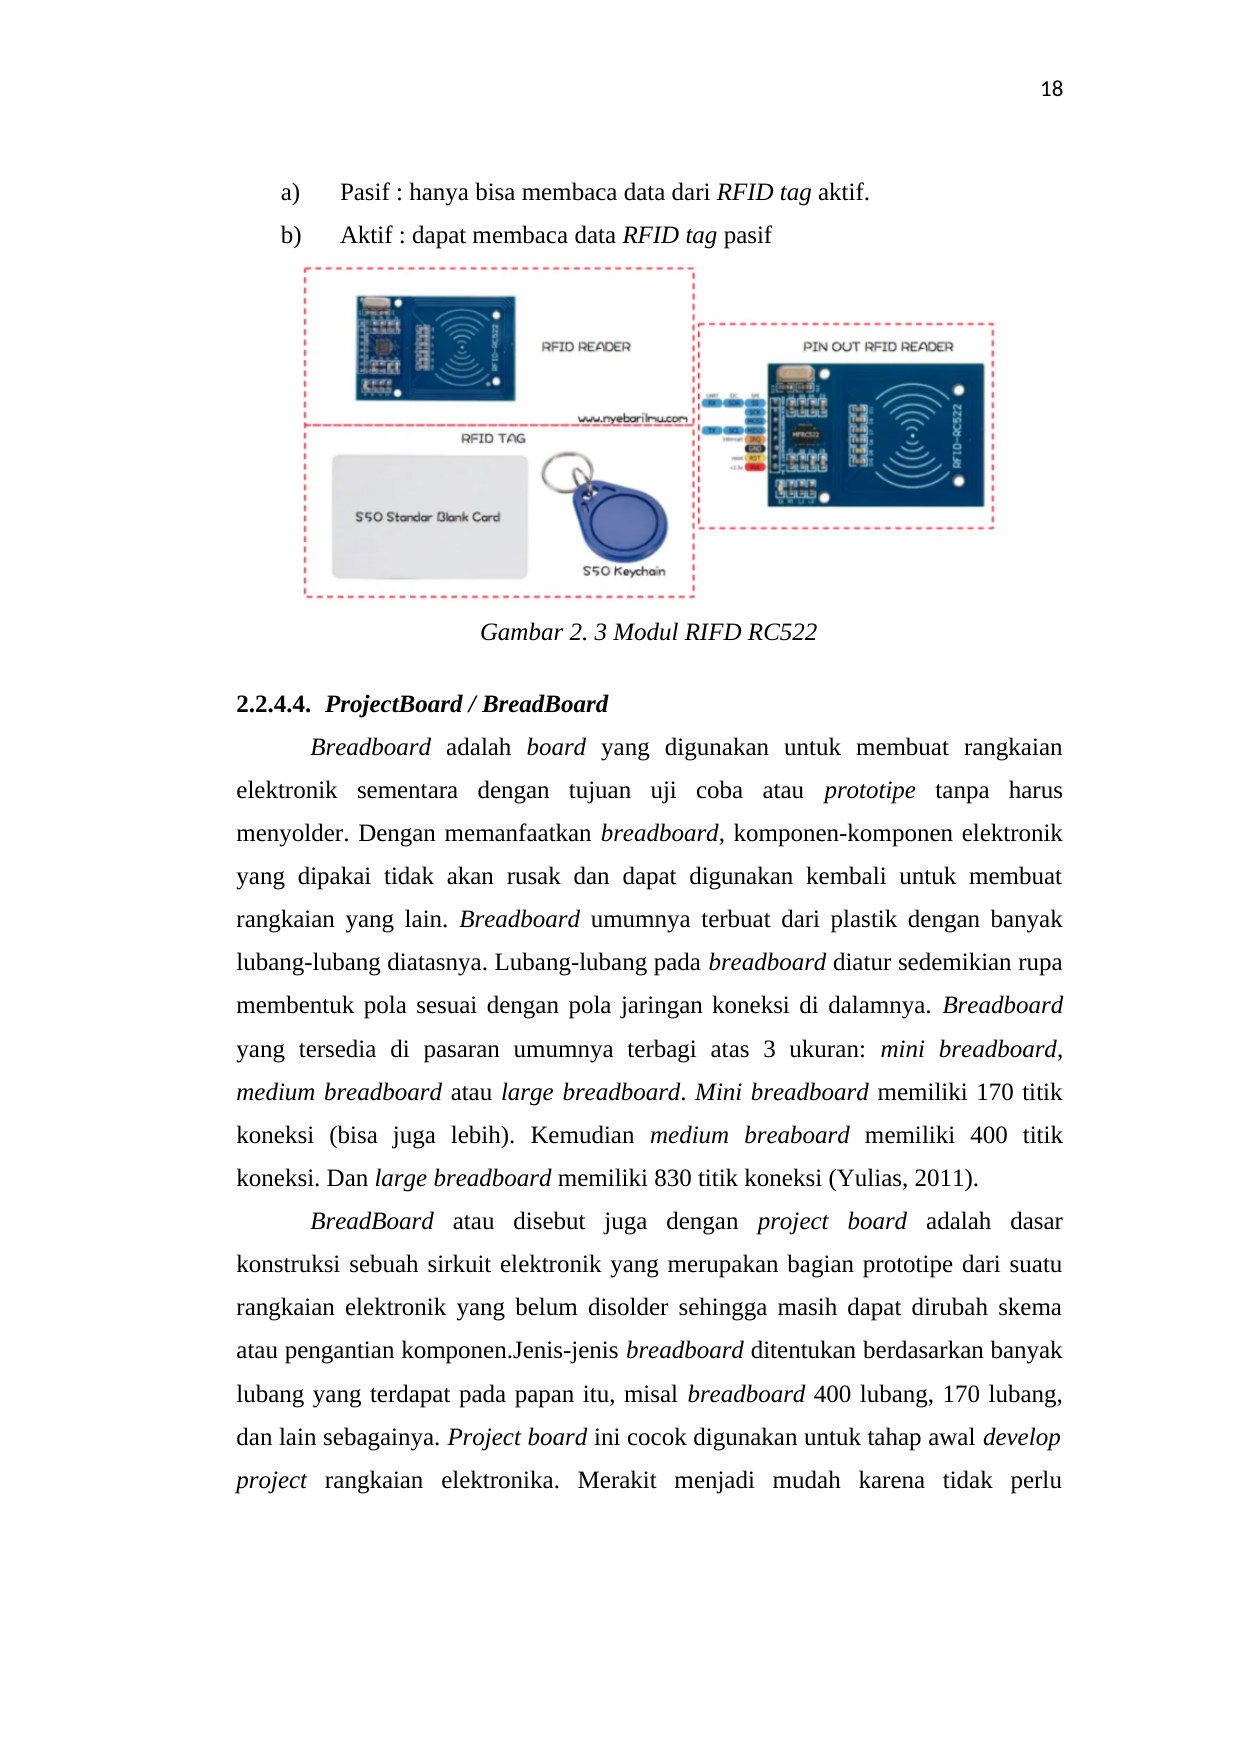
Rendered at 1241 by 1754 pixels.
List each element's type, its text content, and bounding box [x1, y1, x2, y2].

picture [302, 263, 998, 603]
list ProjectBoard / BreadBoard [236, 689, 1063, 717]
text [236, 1206, 1063, 1494]
text Breadboard adalah board yang digunakan untuk membuat rangkaian elektronik sementara dengan tujuan uji coba atau prototipe tanpa harus menyolder. Dengan memanfaatkan breadboard, komponen-komponen elektronik yang dipakai tidak akan rusak dan dapat digunakan kembali untuk membuat rangkaian yang lain. Breadboard umumnya terbuat dari plastik dengan banyak lubang-lubang diatasnya. Lubang-lubang pada breadboard diatur sedemikian rupa membentuk pola sesuai dengan pola jaringan koneksi di dalamnya. Breadboard yang tersedia di pasaran umumnya terbagi atas 3 ukuran: mini breadboard, medium breadboard atau large breadboard. Mini breadboard memiliki 170 titik koneksi (bisa juga lebih). Kemudian medium breaboard memiliki 400 titik koneksi. Dan large breadboard memiliki 830 titik koneksi (Yulias, 2011). [236, 732, 1063, 1192]
list Pasif : hanya bisa membaca data dari RFID tag aktif. [281, 177, 1063, 206]
list Aktif : dapat membaca data RFID tag pasif [281, 220, 1063, 249]
text Gambar 2. 3 Modul RIFD RC522 [236, 617, 1063, 646]
